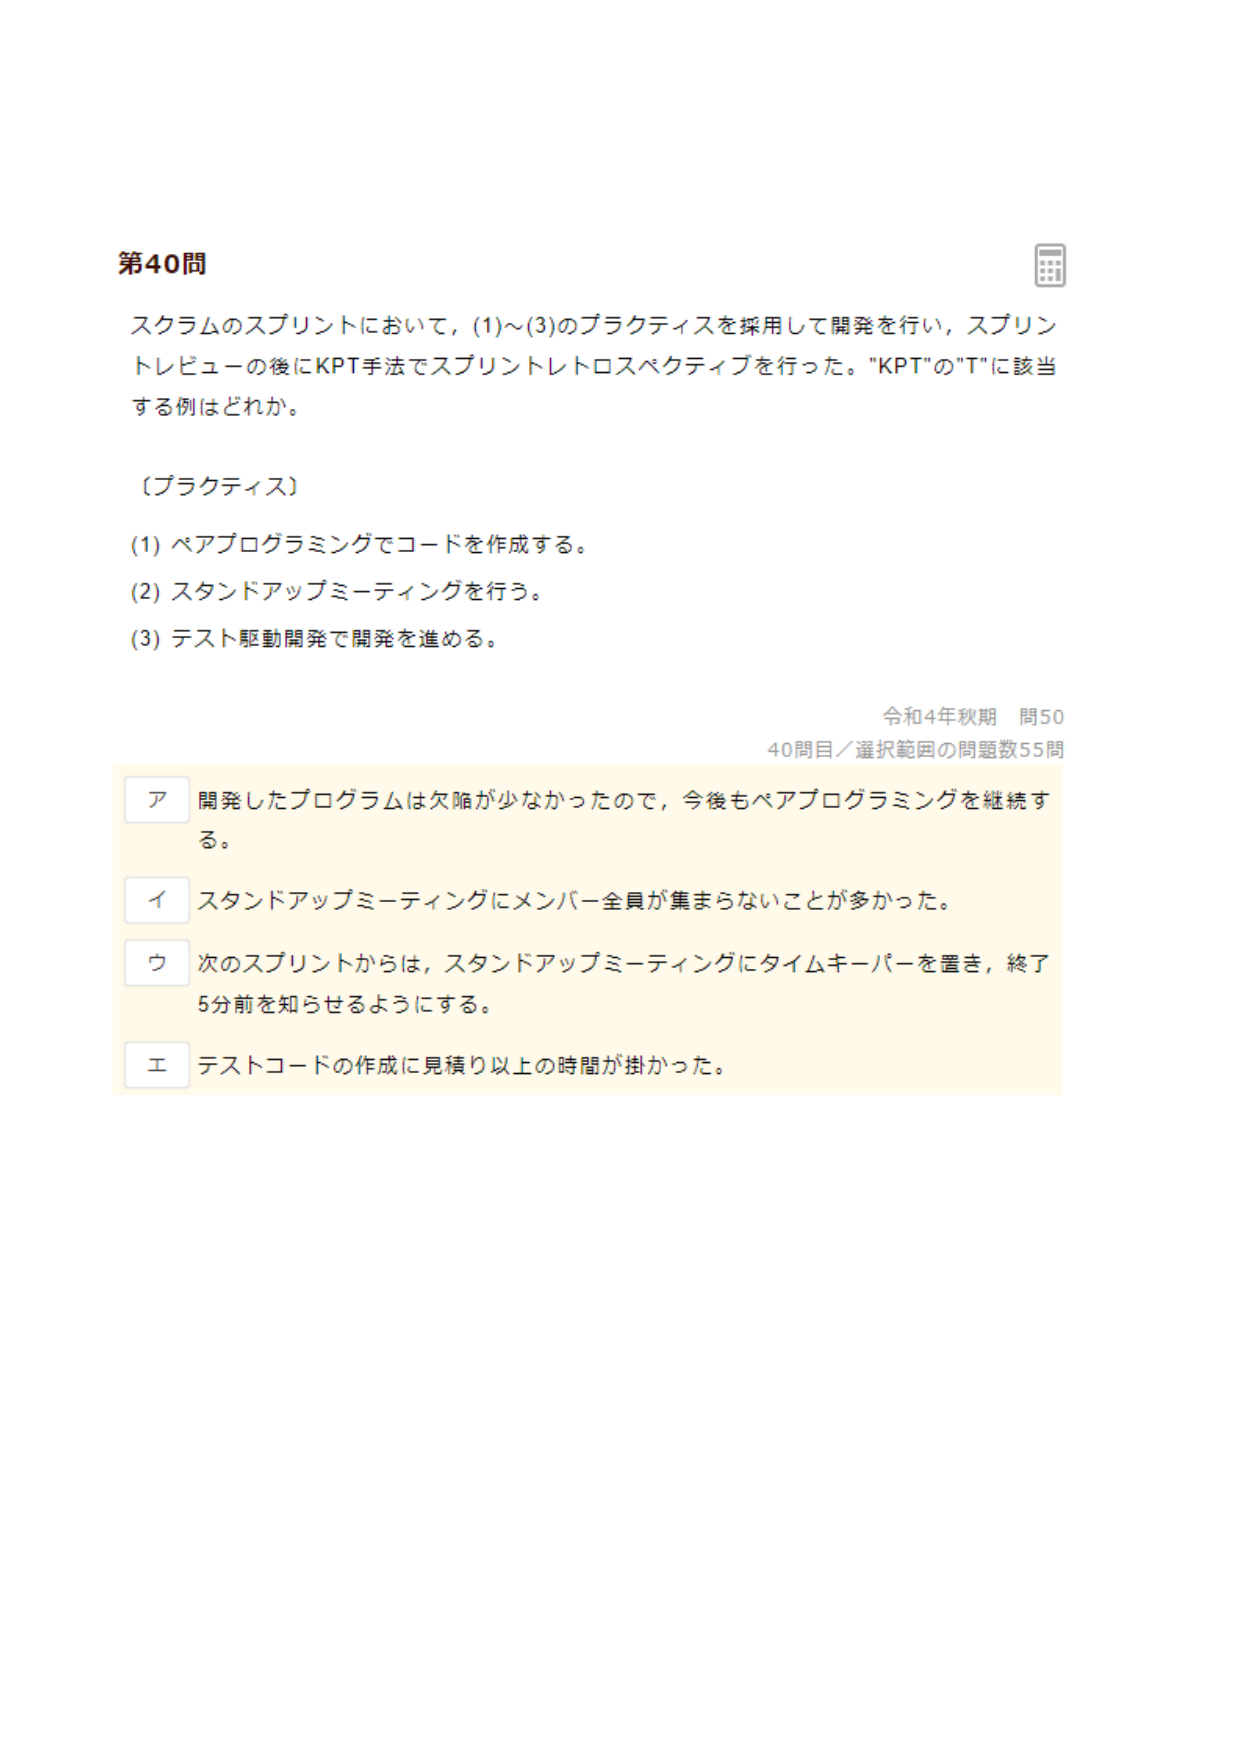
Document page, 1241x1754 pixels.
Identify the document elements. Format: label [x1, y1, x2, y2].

picture [112, 239, 1071, 1095]
